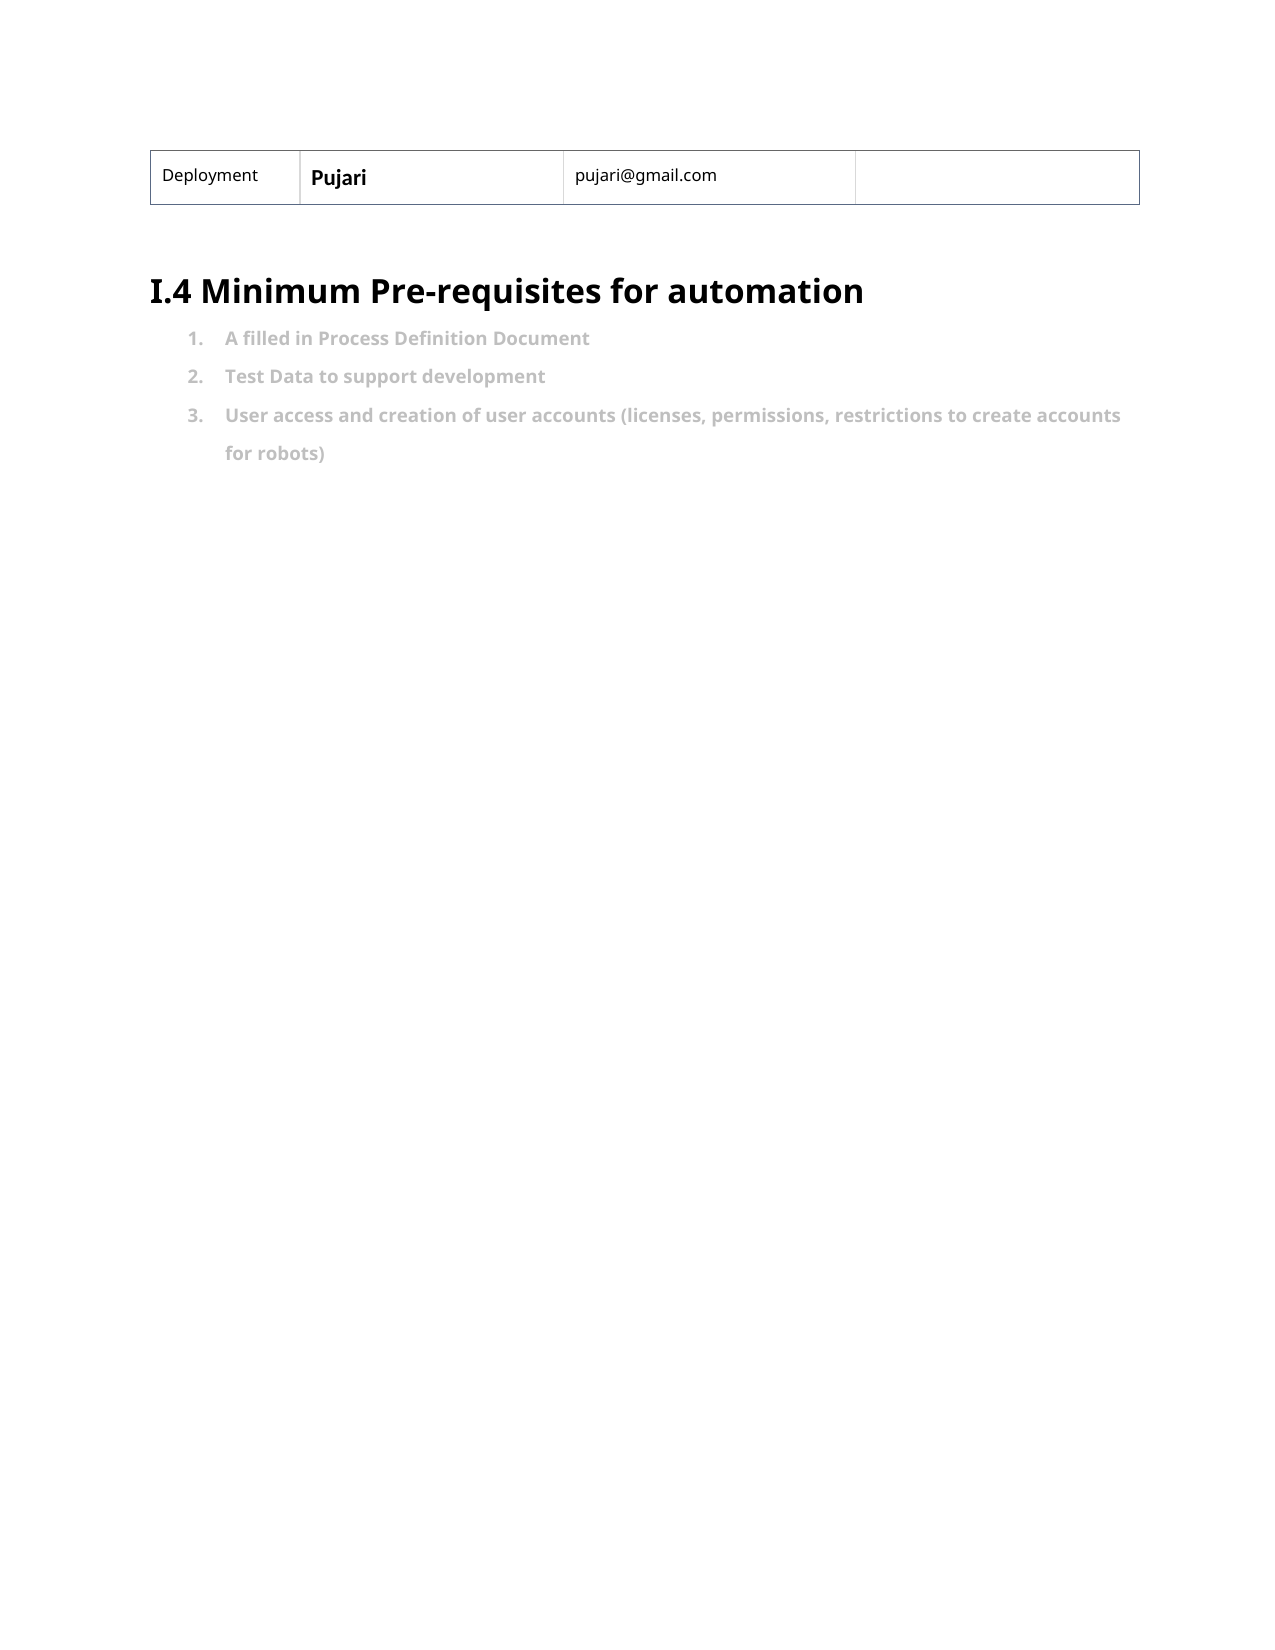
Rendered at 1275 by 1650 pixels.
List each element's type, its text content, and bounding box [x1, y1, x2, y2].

table_cell pujari@gmail.com [564, 151, 855, 204]
list Test Data to support development [187, 364, 1125, 389]
list A filled in Process Definition Document [187, 326, 1125, 351]
table_cell [856, 151, 1139, 204]
table_cell Deployment [151, 151, 299, 204]
table_cell Pujari [301, 151, 563, 204]
list User access and creation of user accounts (licenses, permissions, restrictions to create accounts for robots) [187, 402, 1125, 466]
subtitle I.4 Minimum Pre-requisites for automation [150, 268, 1125, 313]
